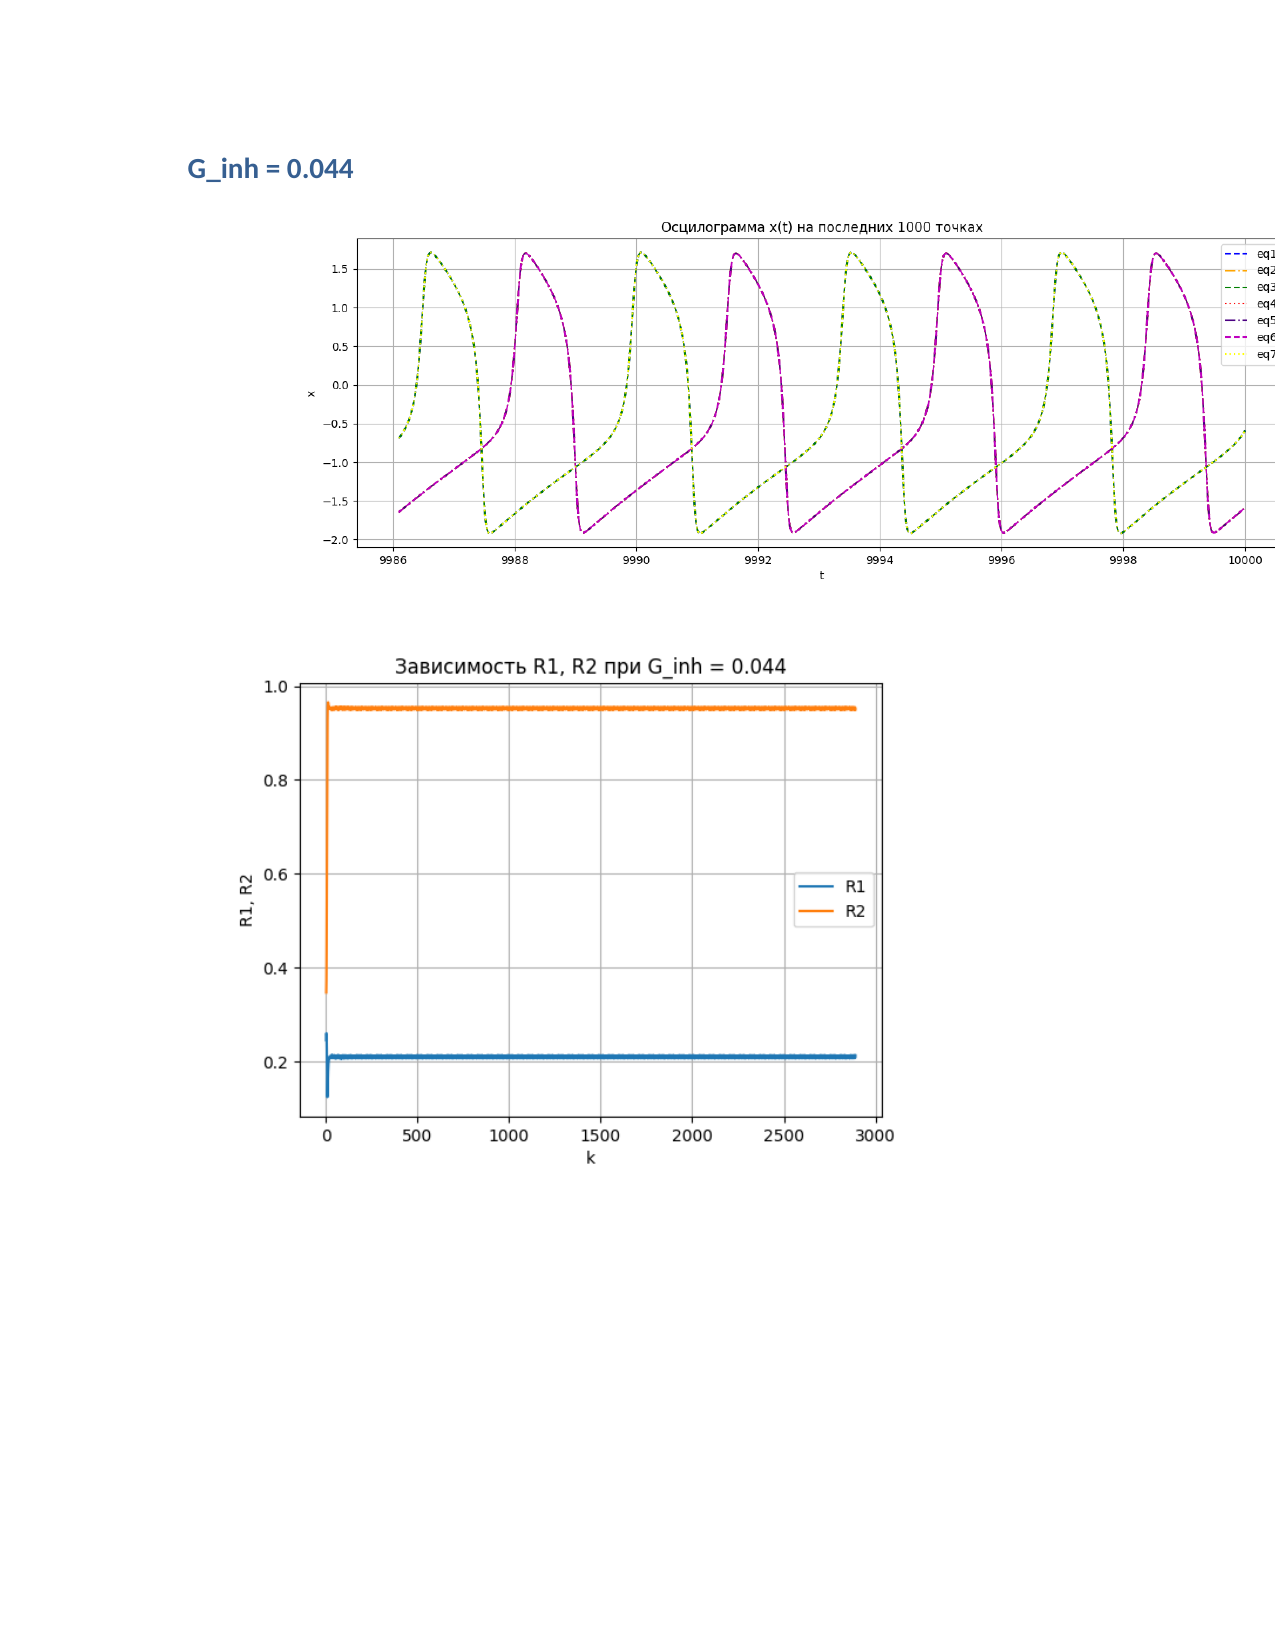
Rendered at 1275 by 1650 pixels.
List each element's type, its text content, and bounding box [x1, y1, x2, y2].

subtitle G_inh = 0.044 [187, 150, 1087, 186]
picture [206, 615, 957, 1179]
picture [206, 191, 1275, 591]
